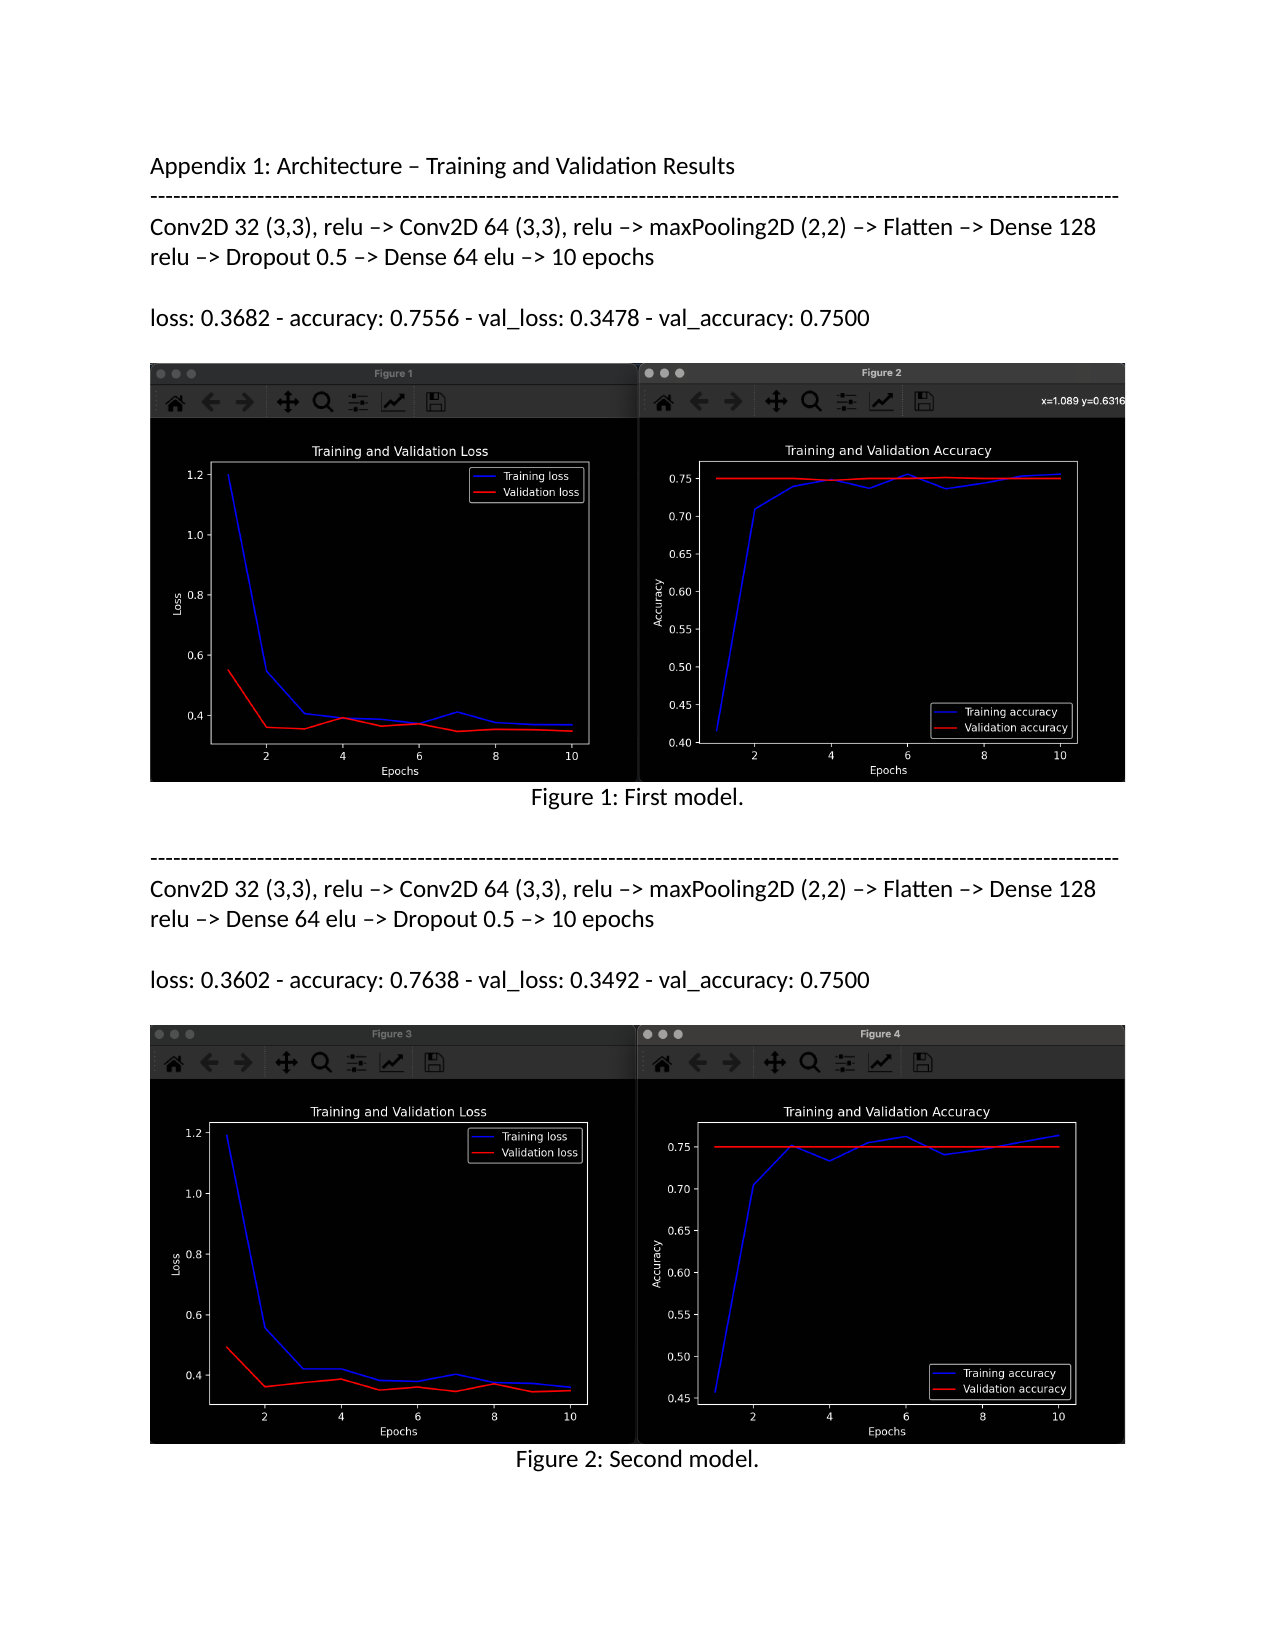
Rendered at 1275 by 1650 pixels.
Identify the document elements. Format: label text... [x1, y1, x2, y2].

text loss: 0.3602 - accuracy: 0.7638 - val_loss: 0.3492 - val_accuracy: 0.7500 [150, 964, 1125, 995]
text Conv2D 32 (3,3), relu –> Conv2D 64 (3,3), relu –> maxPooling2D (2,2) –> Flatten –> Dense 128 relu –> Dropout 0.5 –> Dense 64 elu –> 10 epochs [150, 211, 1125, 272]
picture [150, 363, 1125, 782]
text Conv2D 32 (3,3), relu –> Conv2D 64 (3,3), relu –> maxPooling2D (2,2) –> Flatten –> Dense 128 relu –> Dense 64 elu –> Dropout 0.5 –> 10 epochs [150, 873, 1125, 934]
text Figure 2: Second model. [150, 1444, 1125, 1474]
text Appendix 1: Architecture – Training and Validation Results [150, 150, 1125, 181]
text ------------------------------------------------------------------------------------------------------------------------------- [150, 181, 1125, 211]
text ------------------------------------------------------------------------------------------------------------------------------- [150, 842, 1125, 873]
picture [150, 1025, 1125, 1444]
text loss: 0.3682 - accuracy: 0.7556 - val_loss: 0.3478 - val_accuracy: 0.7500 [150, 303, 1125, 333]
text Figure 1: First model. [150, 782, 1125, 812]
